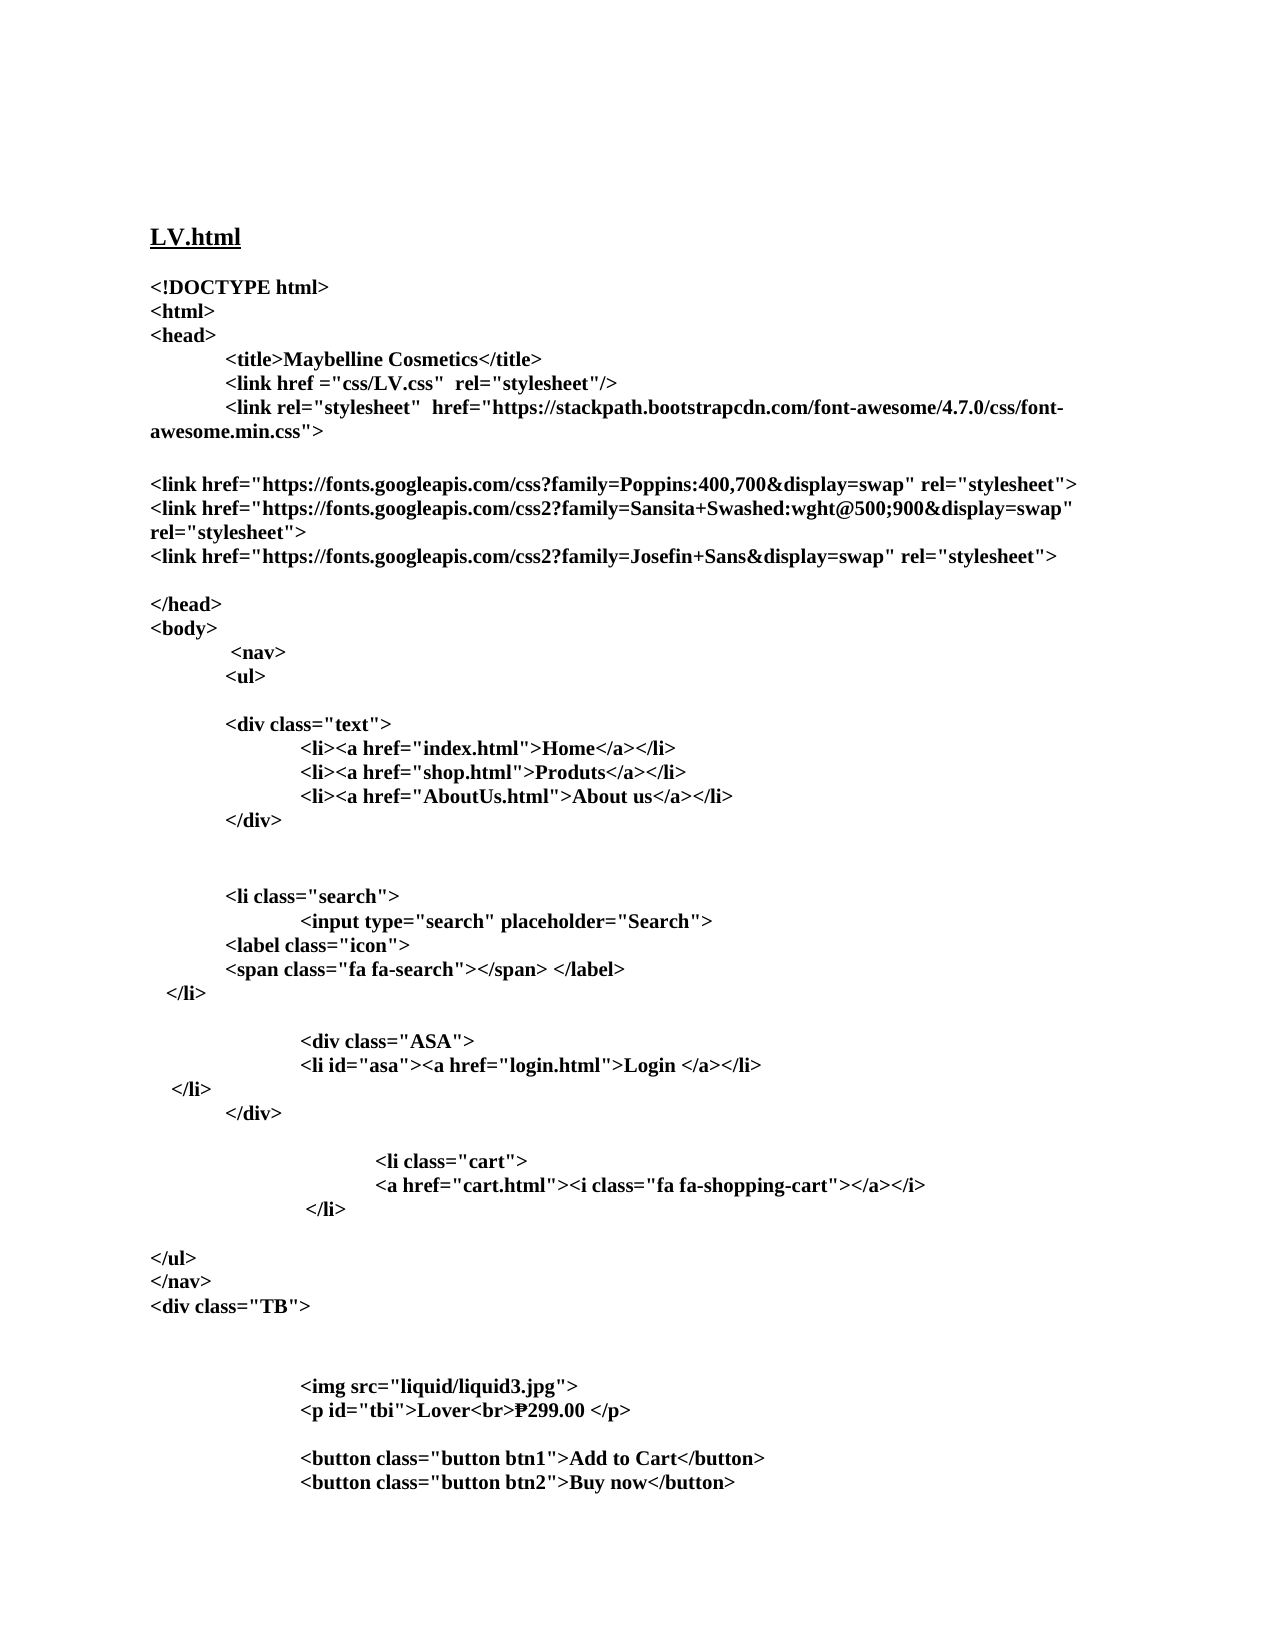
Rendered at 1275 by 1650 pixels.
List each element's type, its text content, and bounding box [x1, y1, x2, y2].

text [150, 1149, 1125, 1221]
text <head> [150, 323, 1125, 347]
text <link rel="stylesheet" href="https://stackpath.bootstrapcdn.com/font-awesome/4.7.0/css/font-awesome.min.css"> [150, 395, 1125, 443]
text <link href="https://fonts.googleapis.com/css2?family=Sansita+Swashed:wght@500;900&display=swap" rel="stylesheet"> [150, 496, 1125, 544]
text LV.html [150, 222, 1125, 251]
text <li><a href="index.html">Home</a></li> [150, 736, 1125, 760]
text <title>Maybelline Cosmetics</title> [150, 347, 1125, 371]
text <nav> [150, 640, 1125, 664]
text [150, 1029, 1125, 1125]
text <!DOCTYPE html> [150, 275, 1125, 299]
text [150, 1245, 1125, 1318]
text <link href="https://fonts.googleapis.com/css?family=Poppins:400,700&display=swap" rel="stylesheet"> [150, 471, 1125, 496]
text <html> [150, 299, 1125, 323]
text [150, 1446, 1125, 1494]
text <link href ="css/LV.css" rel="stylesheet"/> [150, 371, 1125, 395]
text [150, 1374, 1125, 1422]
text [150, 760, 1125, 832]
text <div class="text"> [150, 712, 1125, 736]
text <link href="https://fonts.googleapis.com/css2?family=Josefin+Sans&display=swap" rel="stylesheet"> [150, 544, 1125, 568]
text <body> [150, 616, 1125, 640]
text </head> [150, 592, 1125, 616]
text <ul> [150, 664, 1125, 688]
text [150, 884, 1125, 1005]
